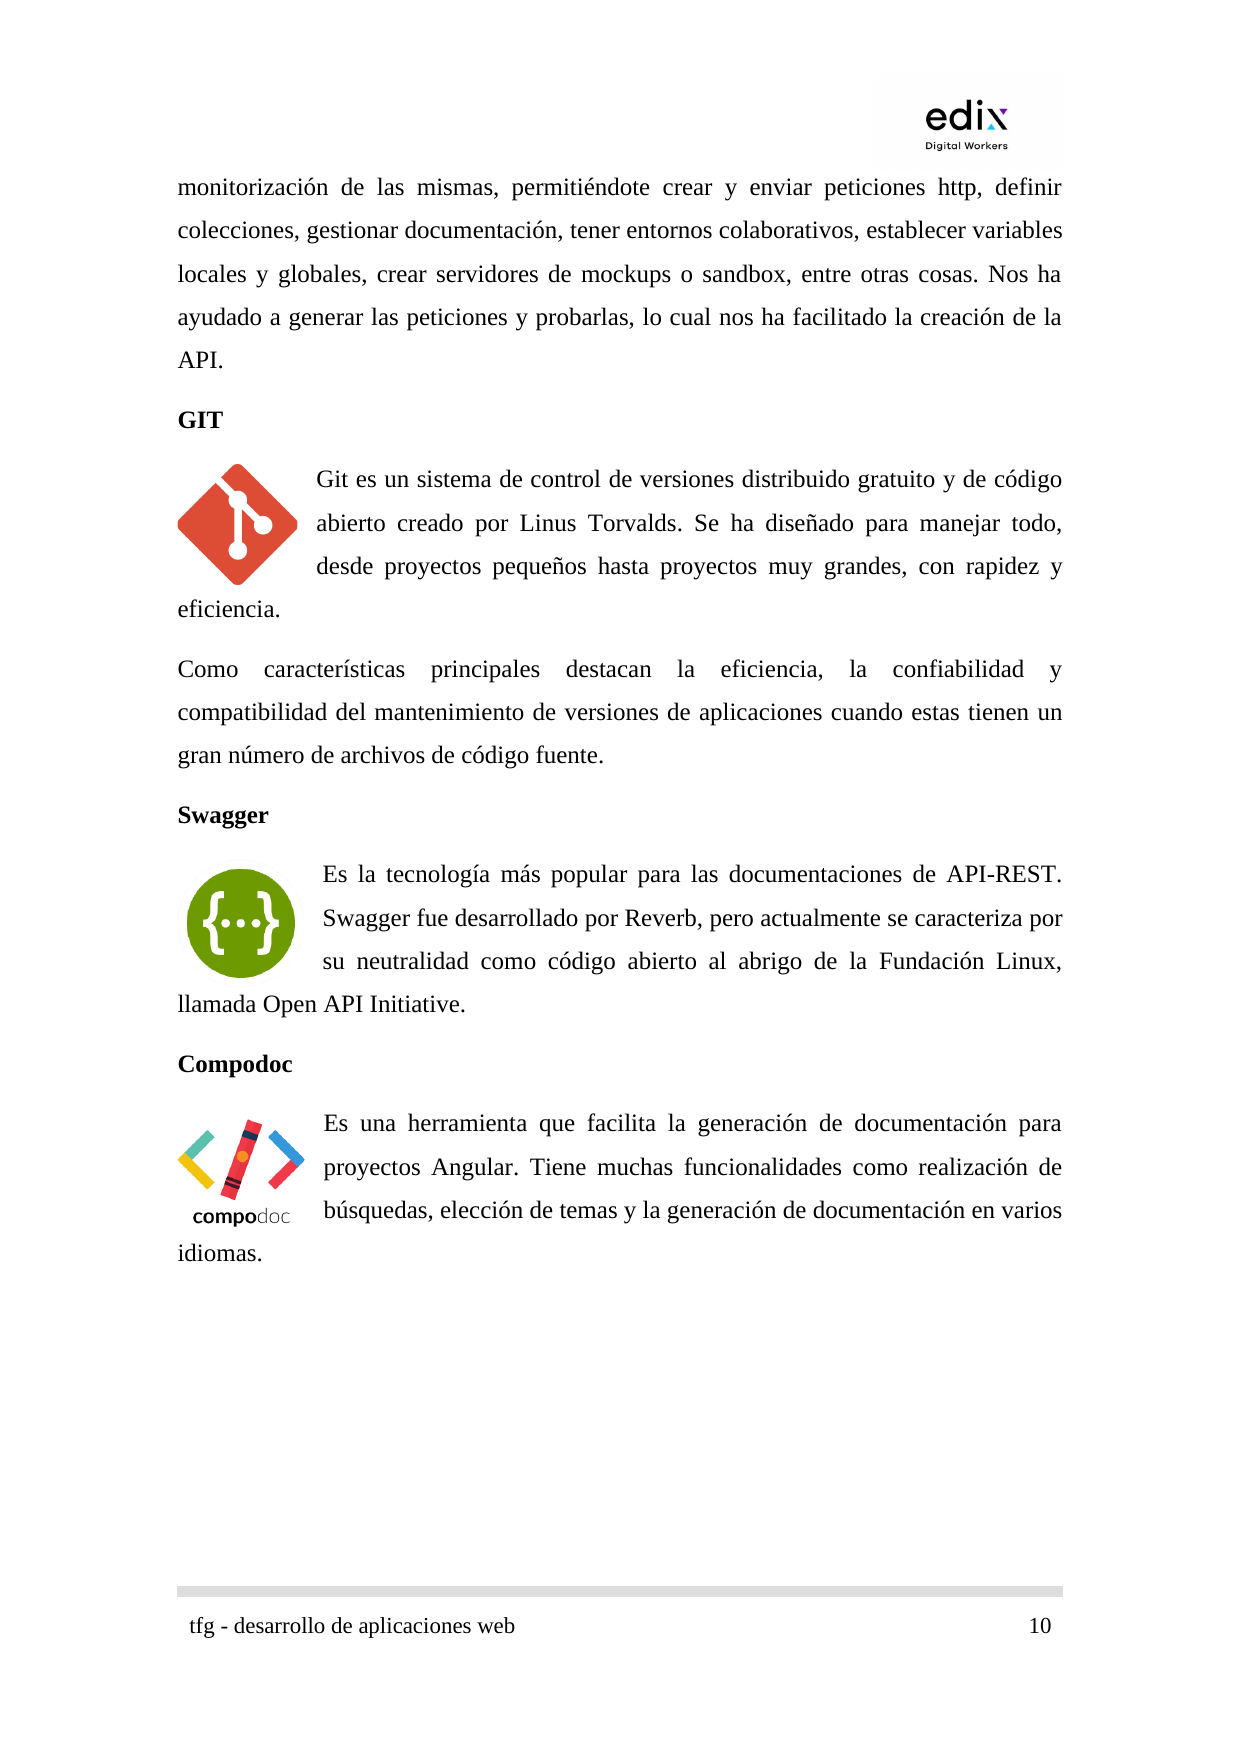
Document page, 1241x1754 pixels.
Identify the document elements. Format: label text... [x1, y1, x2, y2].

text Git es un sistema de control de versiones distribuido gratuito y de código abierto creado por Linus Torvalds. Se ha diseñado para manejar todo, desde proyectos pequeños hasta proyectos muy grandes, con rapidez y eficiencia. [177, 464, 1063, 623]
text Compodoc [177, 1049, 1063, 1077]
text Es una herramienta que facilita la generación de documentación para proyectos Angular. Tiene muchas funcionalidades como realización de búsquedas, elección de temas y la generación de documentación en varios idiomas. [177, 1108, 1063, 1267]
picture [177, 464, 298, 585]
text Como características principales destacan la eficiencia, la confiabilidad y compatibilidad del mantenimiento de versiones de aplicaciones cuando estas tienen un gran número de archivos de código fuente. [177, 654, 1063, 769]
text GIT [177, 405, 1063, 433]
text Swagger [177, 800, 1063, 828]
picture [177, 1108, 305, 1236]
picture [177, 859, 304, 987]
text Es la tecnología más popular para las documentaciones de API-REST. Swagger fue desarrollado por Reverb, pero actualmente se caracteriza por su neutralidad como código abierto al abrigo de la Fundación Linux, llamada Open API Initiative. [177, 859, 1063, 1018]
picture [874, 73, 1064, 173]
